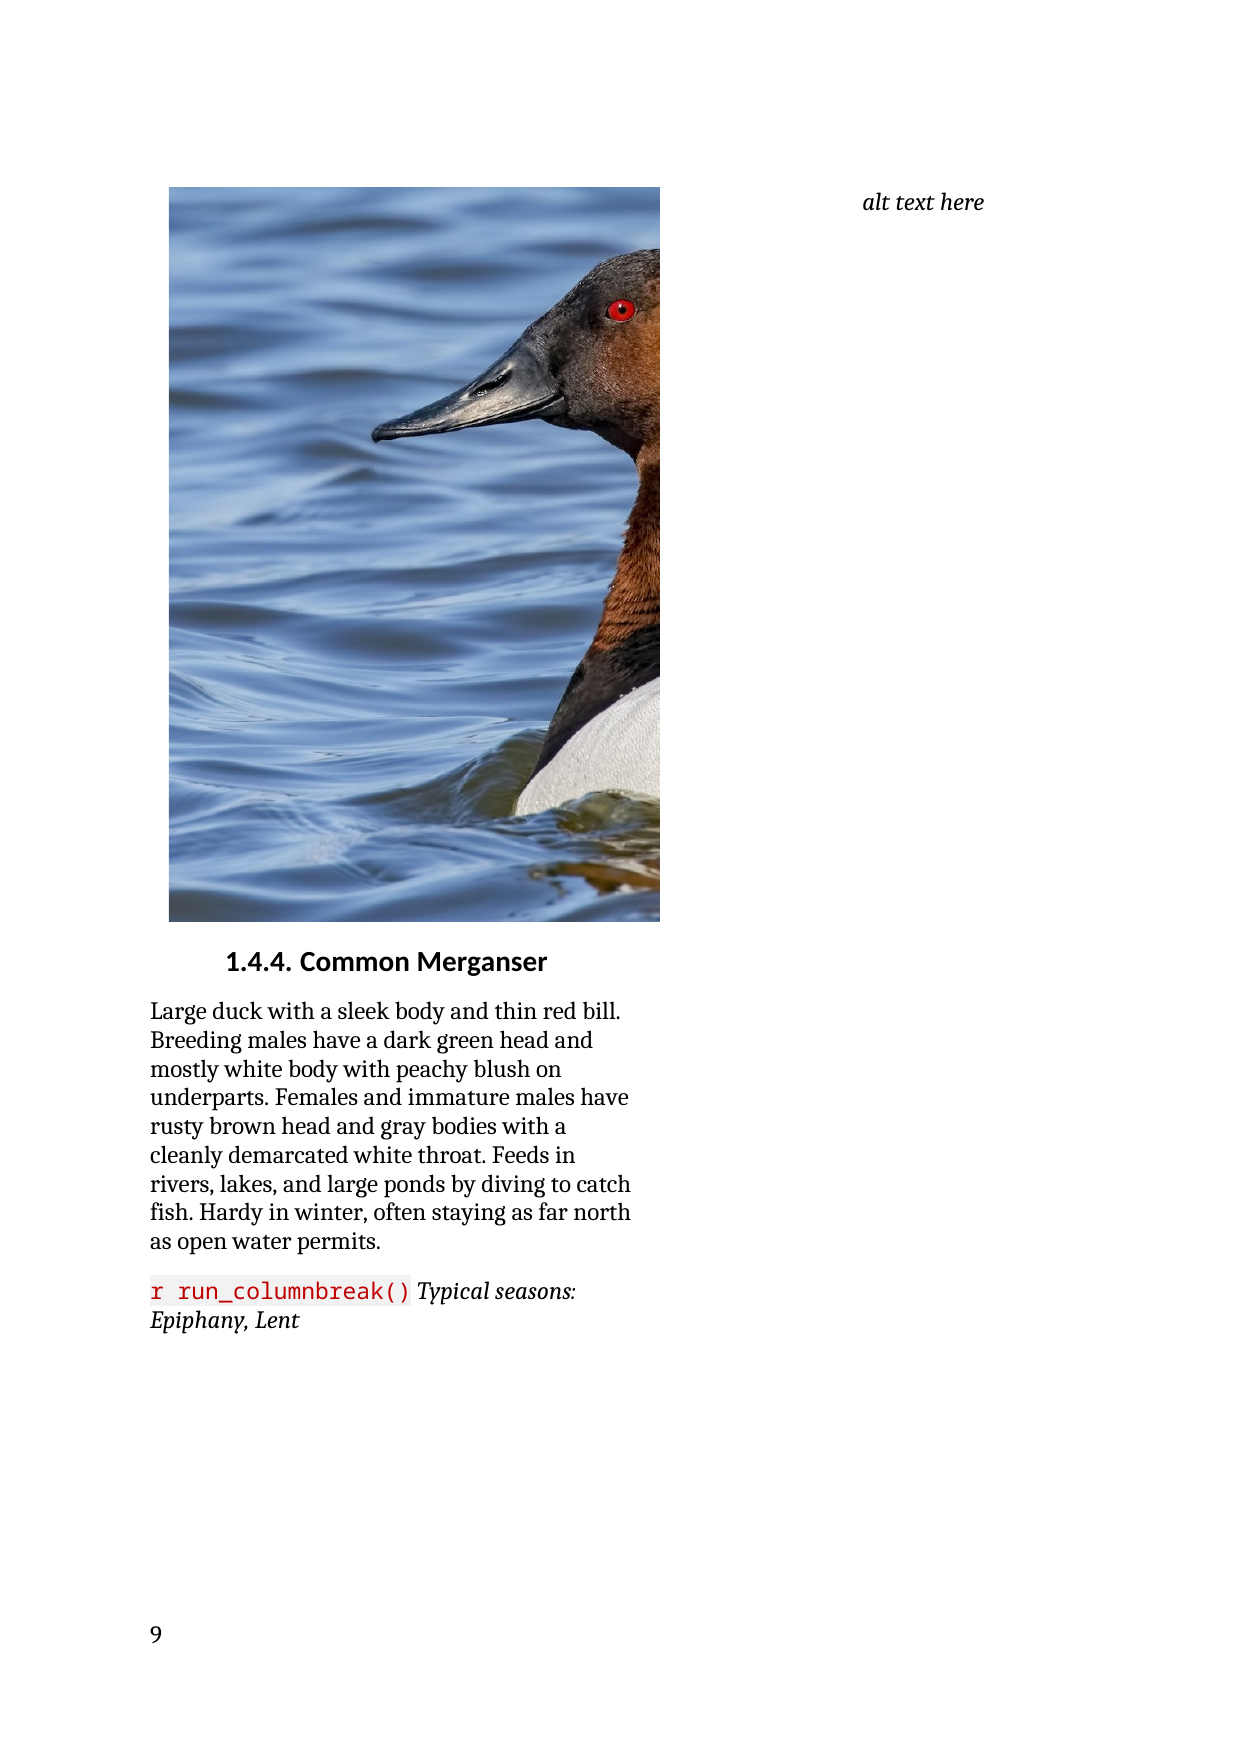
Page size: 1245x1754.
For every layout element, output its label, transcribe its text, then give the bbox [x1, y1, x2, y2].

subtitle Common Merganser [225, 943, 1170, 978]
picture [168, 187, 660, 922]
text alt text here [679, 187, 1170, 216]
text Large duck with a sleek body and thin red bill. Breeding males have a dark green head and mostly white body with peachy blush on underparts. Females and immature males have rusty brown head and gray bodies with a cleanly demarcated white throat. Feeds in rivers, lakes, and large ponds by diving to catch fish. Hardy in winter, often staying as far north as open water permits. [150, 997, 641, 1256]
text r run_columnbreak() Typical seasons: Epiphany, Lent [150, 1274, 641, 1334]
